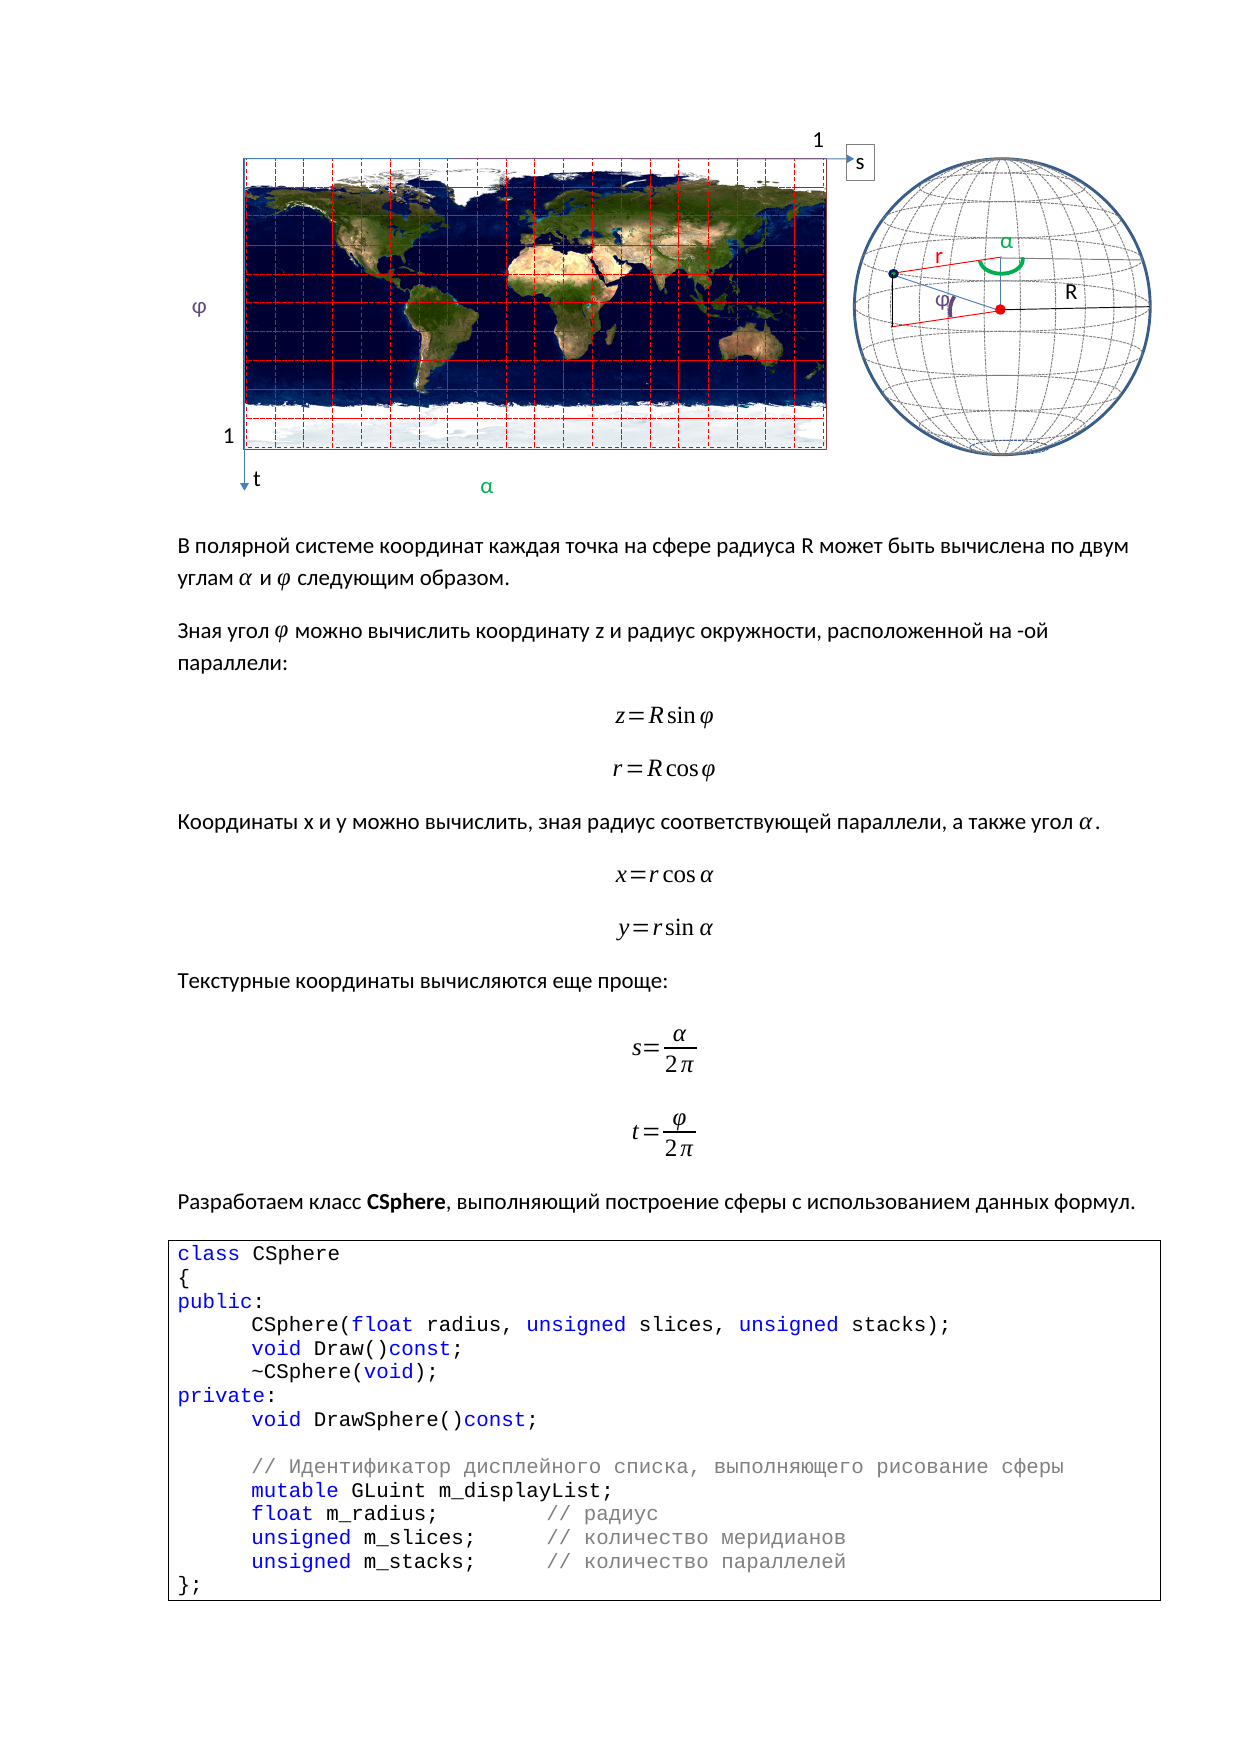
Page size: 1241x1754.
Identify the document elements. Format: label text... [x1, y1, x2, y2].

text { [177, 1267, 1152, 1291]
text В полярной системе координат каждая точка на сфере радиуса R может быть вычислена по двум углам и следующим образом. [177, 531, 1152, 591]
text Координаты x и y можно вычислить, зная радиус соответствующей параллели, а также угол . [177, 807, 1152, 835]
text public: [177, 1291, 1152, 1314]
text CSphere(float radius, unsigned slices, unsigned stacks); [177, 1314, 1152, 1338]
text ~CSphere(void); [177, 1362, 1152, 1385]
text float m_radius; // радиус [177, 1503, 1152, 1527]
text mutable GLuint m_displayList; [177, 1480, 1152, 1503]
text private: [177, 1385, 1152, 1409]
text class CSphere [169, 1241, 1160, 1267]
text unsigned m_stacks; // количество параллелей [177, 1551, 1152, 1571]
text Текстурные координаты вычисляются еще проще: [177, 966, 1152, 994]
text Разработаем класс CSphere, выполняющий построение сферы с использованием данных формул. [177, 1187, 1152, 1215]
text void DrawSphere()const; [177, 1409, 1152, 1432]
text }; [169, 1571, 1160, 1600]
text // Идентификатор дисплейного списка, выполняющего рисование сферы [177, 1456, 1152, 1480]
text unsigned m_slices; // количество меридианов [177, 1527, 1152, 1551]
text void Draw()const; [177, 1338, 1152, 1362]
text Зная угол можно вычислить координату z и радиус окружности, расположенной на -ой параллели: [177, 616, 1152, 676]
